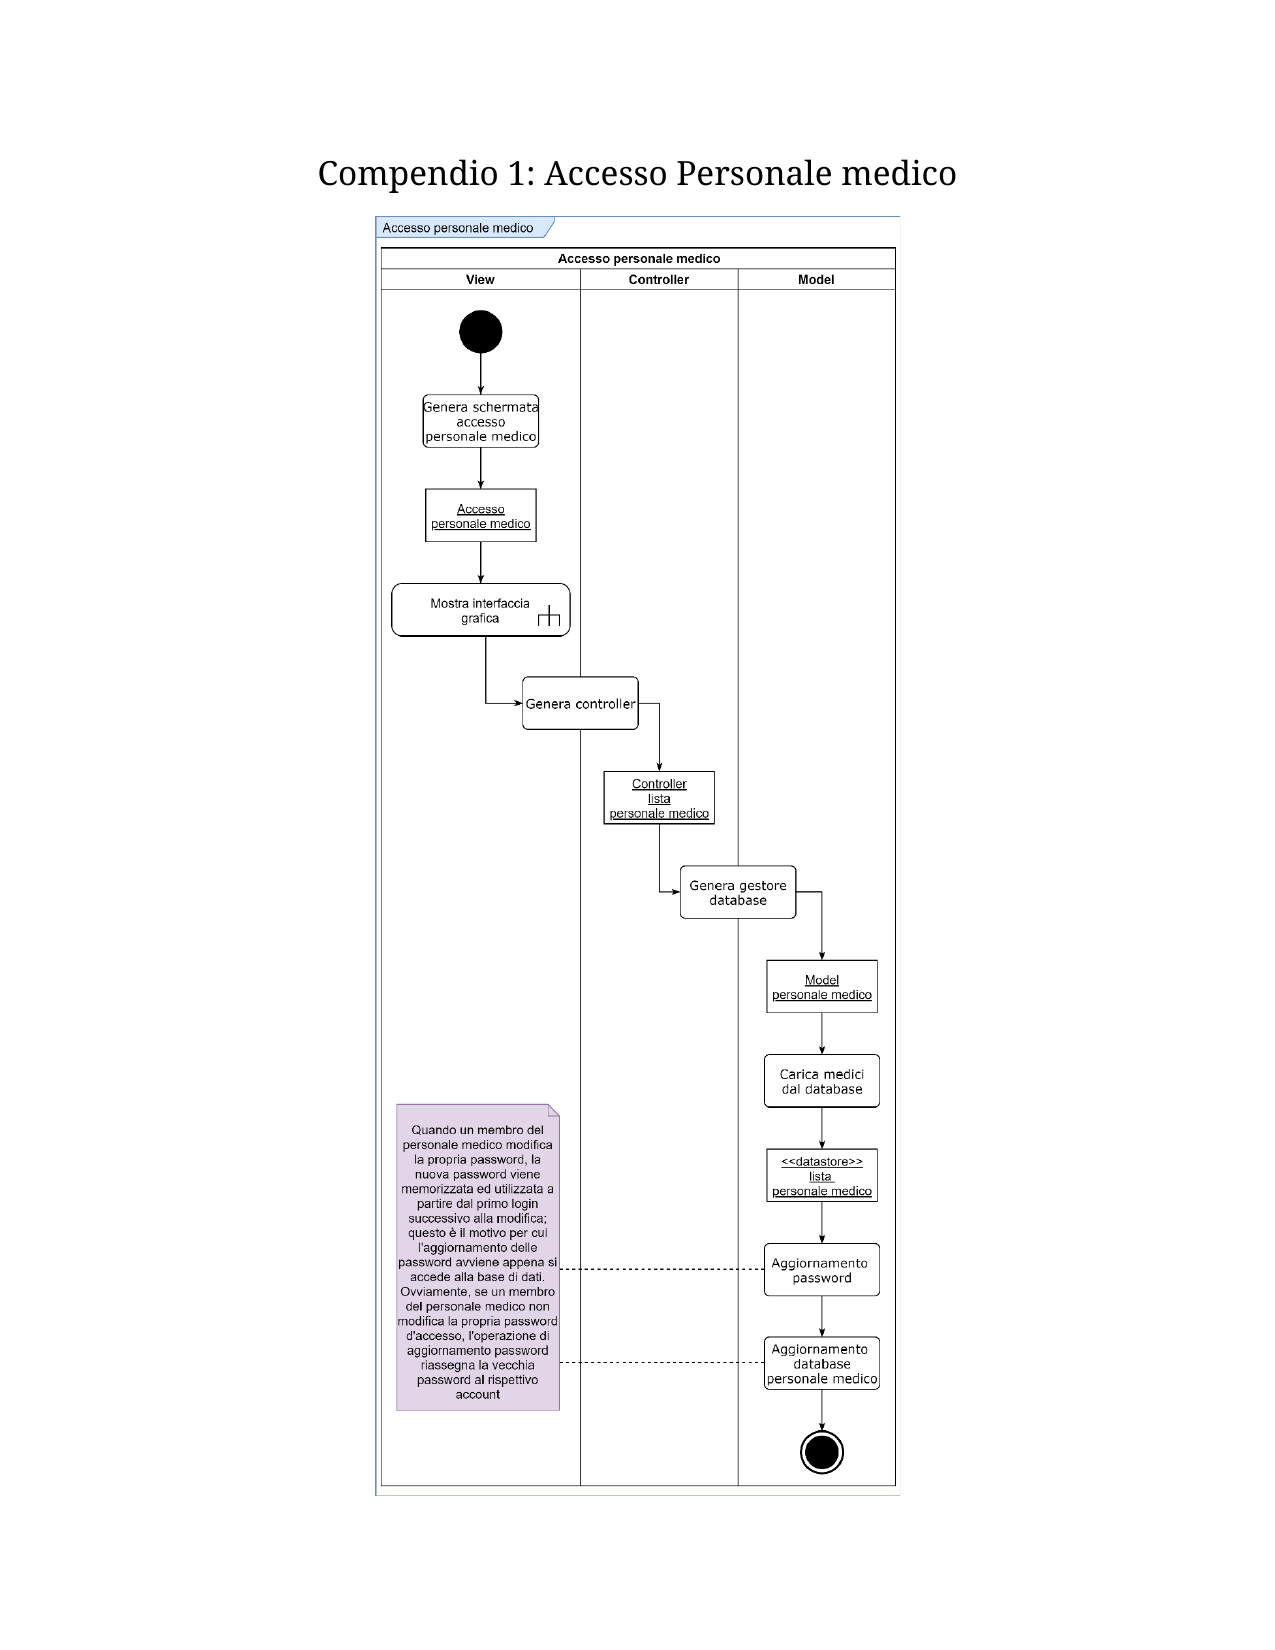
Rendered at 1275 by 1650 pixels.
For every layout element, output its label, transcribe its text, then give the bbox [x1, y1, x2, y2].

text Compendio 1: Accesso Personale medico [150, 150, 1125, 195]
picture [375, 215, 901, 1496]
